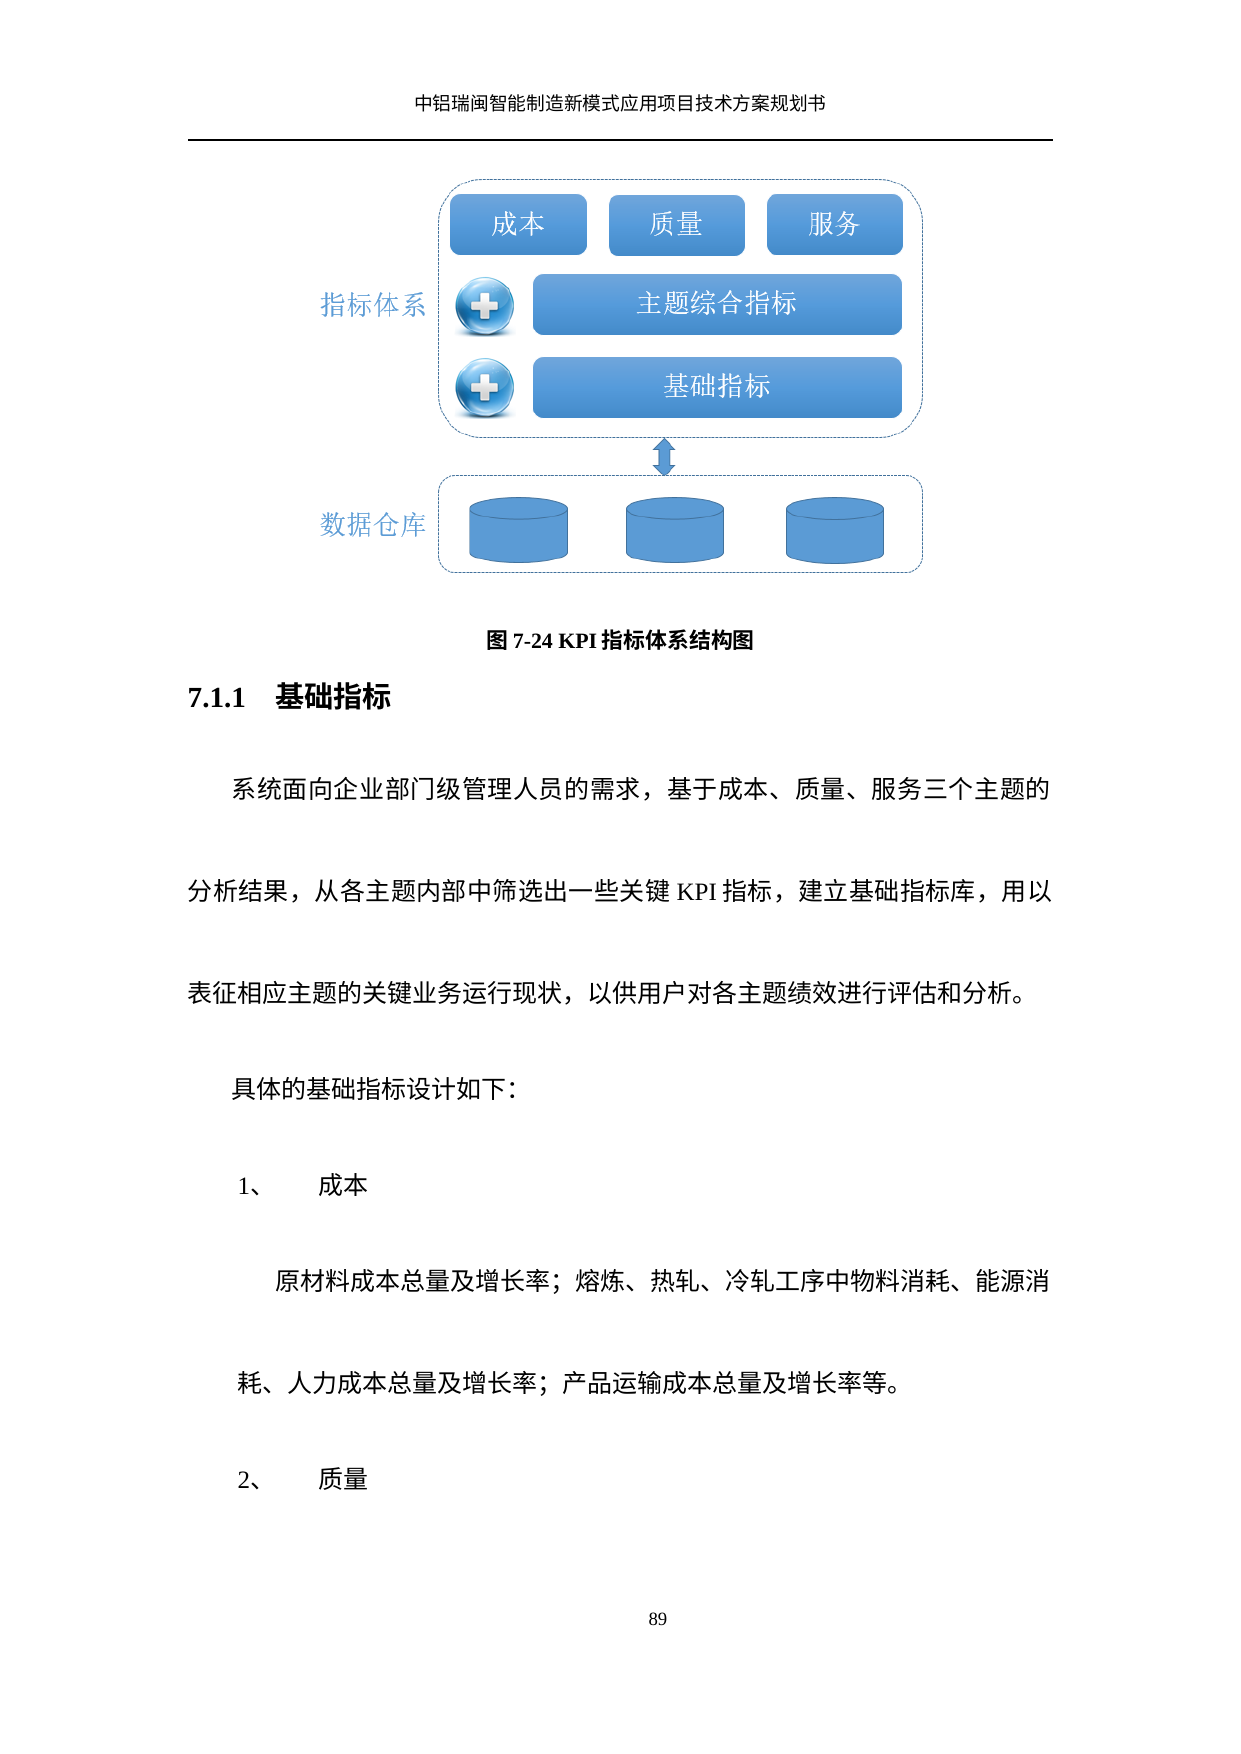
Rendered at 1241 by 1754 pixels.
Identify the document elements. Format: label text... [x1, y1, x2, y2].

picture [309, 163, 932, 579]
list 质量 [237, 1444, 1053, 1512]
text 原材料成本总量及增长率；熔炼、热轧、冷轧工序中物料消耗、能源消耗、人力成本总量及增长率；产品运输成本总量及增长率等。 [237, 1246, 1053, 1416]
text 具体的基础指标设计如下： [187, 1053, 1053, 1121]
subtitle 基础指标 [187, 673, 1053, 716]
text 系统面向企业部门级管理人员的需求，基于成本、质量、服务三个主题的分析结果，从各主题内部中筛选出一些关键KPI指标，建立基础指标库，用以表征相应主题的关键业务运行现状，以供用户对各主题绩效进行评估和分析。 [187, 754, 1053, 1025]
list 成本 [237, 1150, 1053, 1218]
